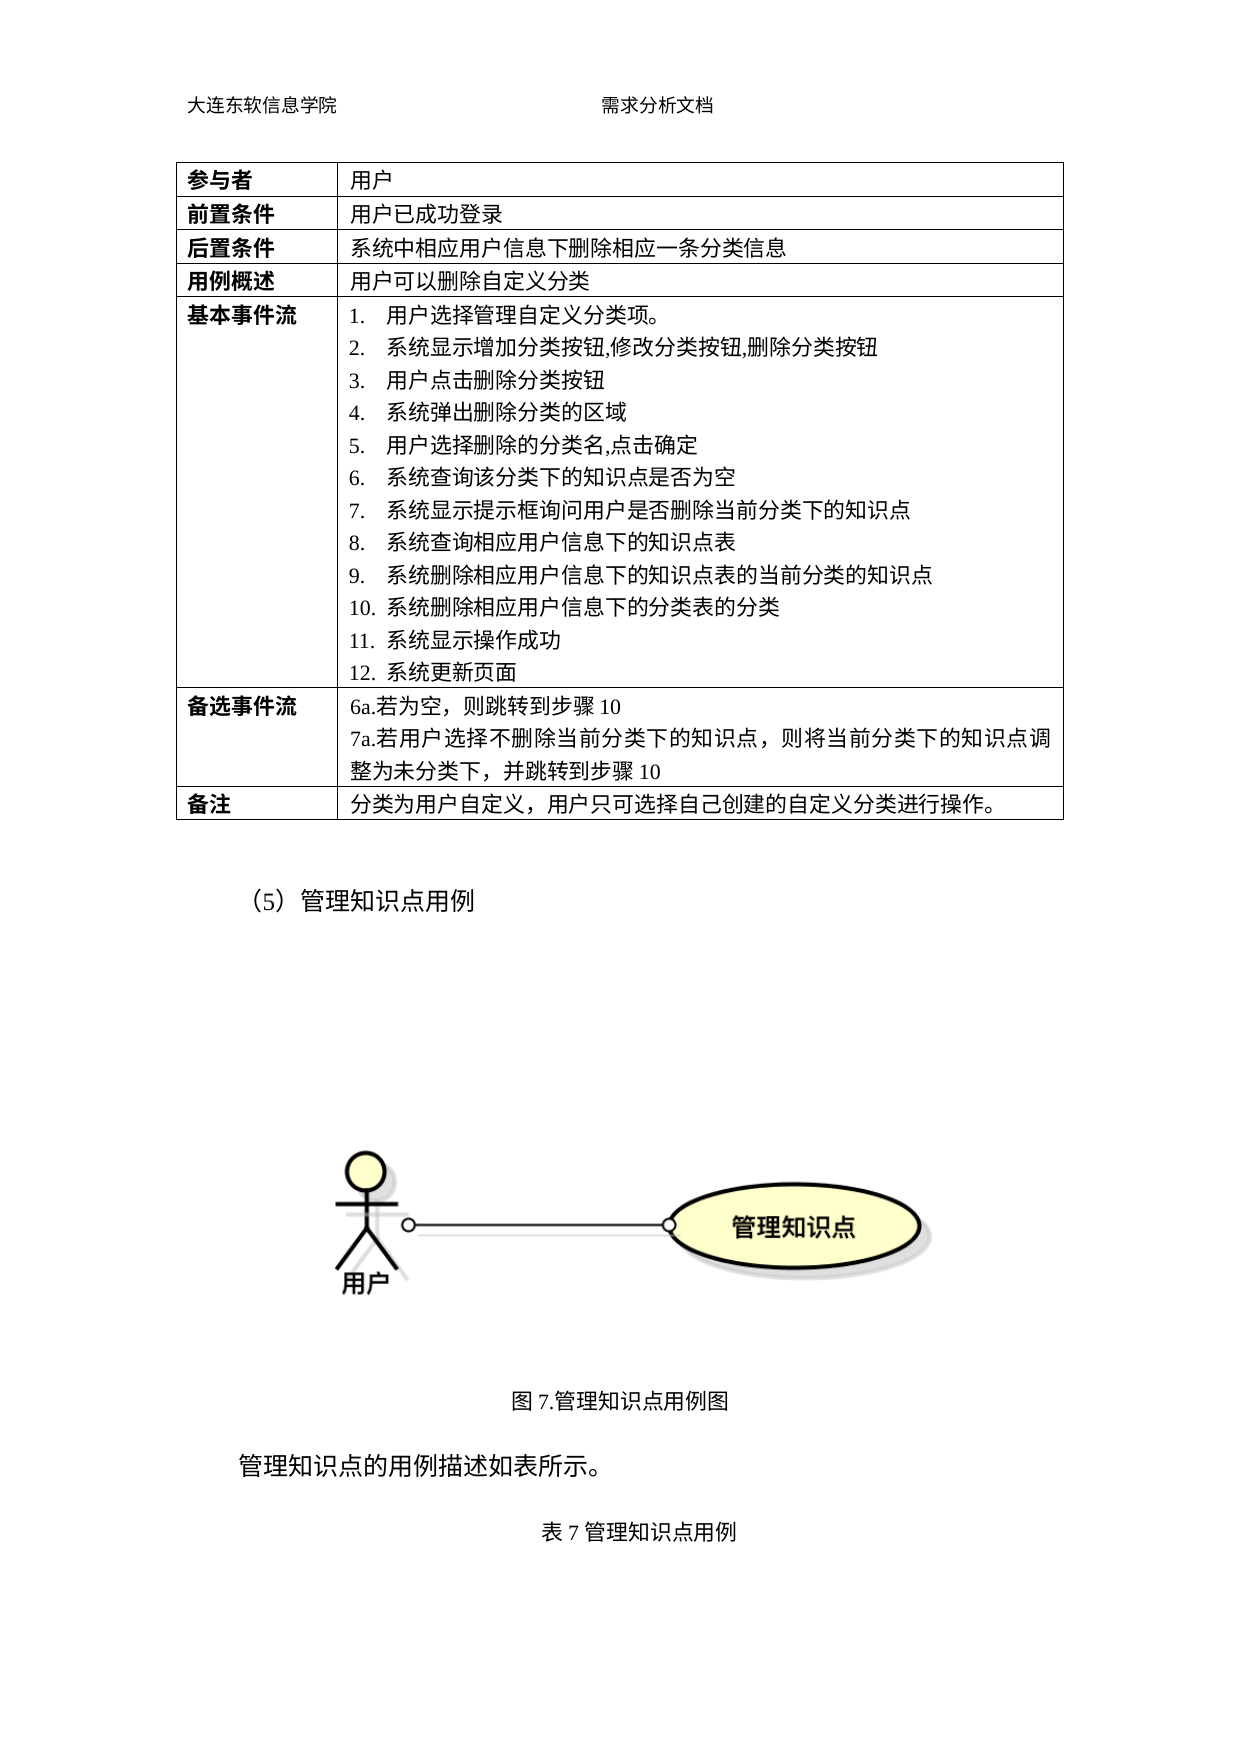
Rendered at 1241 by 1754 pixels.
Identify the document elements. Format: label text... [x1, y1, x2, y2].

picture [187, 1094, 1044, 1355]
text 表7 管理知识点用例 [187, 1515, 1053, 1547]
table_cell 前置条件 [177, 197, 337, 229]
table_cell 备选事件流 [177, 688, 337, 786]
table_cell 6a.若为空，则跳转到步骤10 7a.若用户选择不删除当前分类下的知识点，则将当前分类下的知识点调整为未分类下，并跳转到步骤10 [338, 688, 1063, 786]
table_cell 系统中相应用户信息下删除相应一条分类信息 [338, 230, 1063, 263]
table_cell 用户可以删除自定义分类 [338, 264, 1063, 296]
table_cell 基本事件流 [177, 297, 337, 687]
table_cell 用例概述 [177, 264, 337, 296]
table_cell 分类为用户自定义，用户只可选择自己创建的自定义分类进行操作。 [338, 787, 1063, 819]
table_cell 用户 [338, 163, 1063, 196]
table_cell 备注 [177, 787, 337, 819]
table_cell 用户已成功登录 [338, 197, 1063, 229]
table_cell 用户选择管理自定义分类项。 系统显示增加分类按钮,修改分类按钮,删除分类按钮 用户点击删除分类按钮 系统弹出删除分类的区域 用户选择删除的分类名,点击确定 系统查询该分类下的知识点是否为空 系统显示提示框询问用户是否删除当前分类下的知识点 系统查询相应用户信息下的知识点表 系统删除相应用户信息下的知识点表的当前分类的知识点 系统删除相应用户信息下的分类表的分类 系统显示操作成功 系统更新页面 [338, 297, 1063, 687]
text 管理知识点的用例描述如表所示。 [187, 1432, 1053, 1497]
text 图7.管理知识点用例图 [187, 1383, 1053, 1416]
table_cell 后置条件 [177, 230, 337, 263]
table_cell 参与者 [177, 163, 337, 196]
